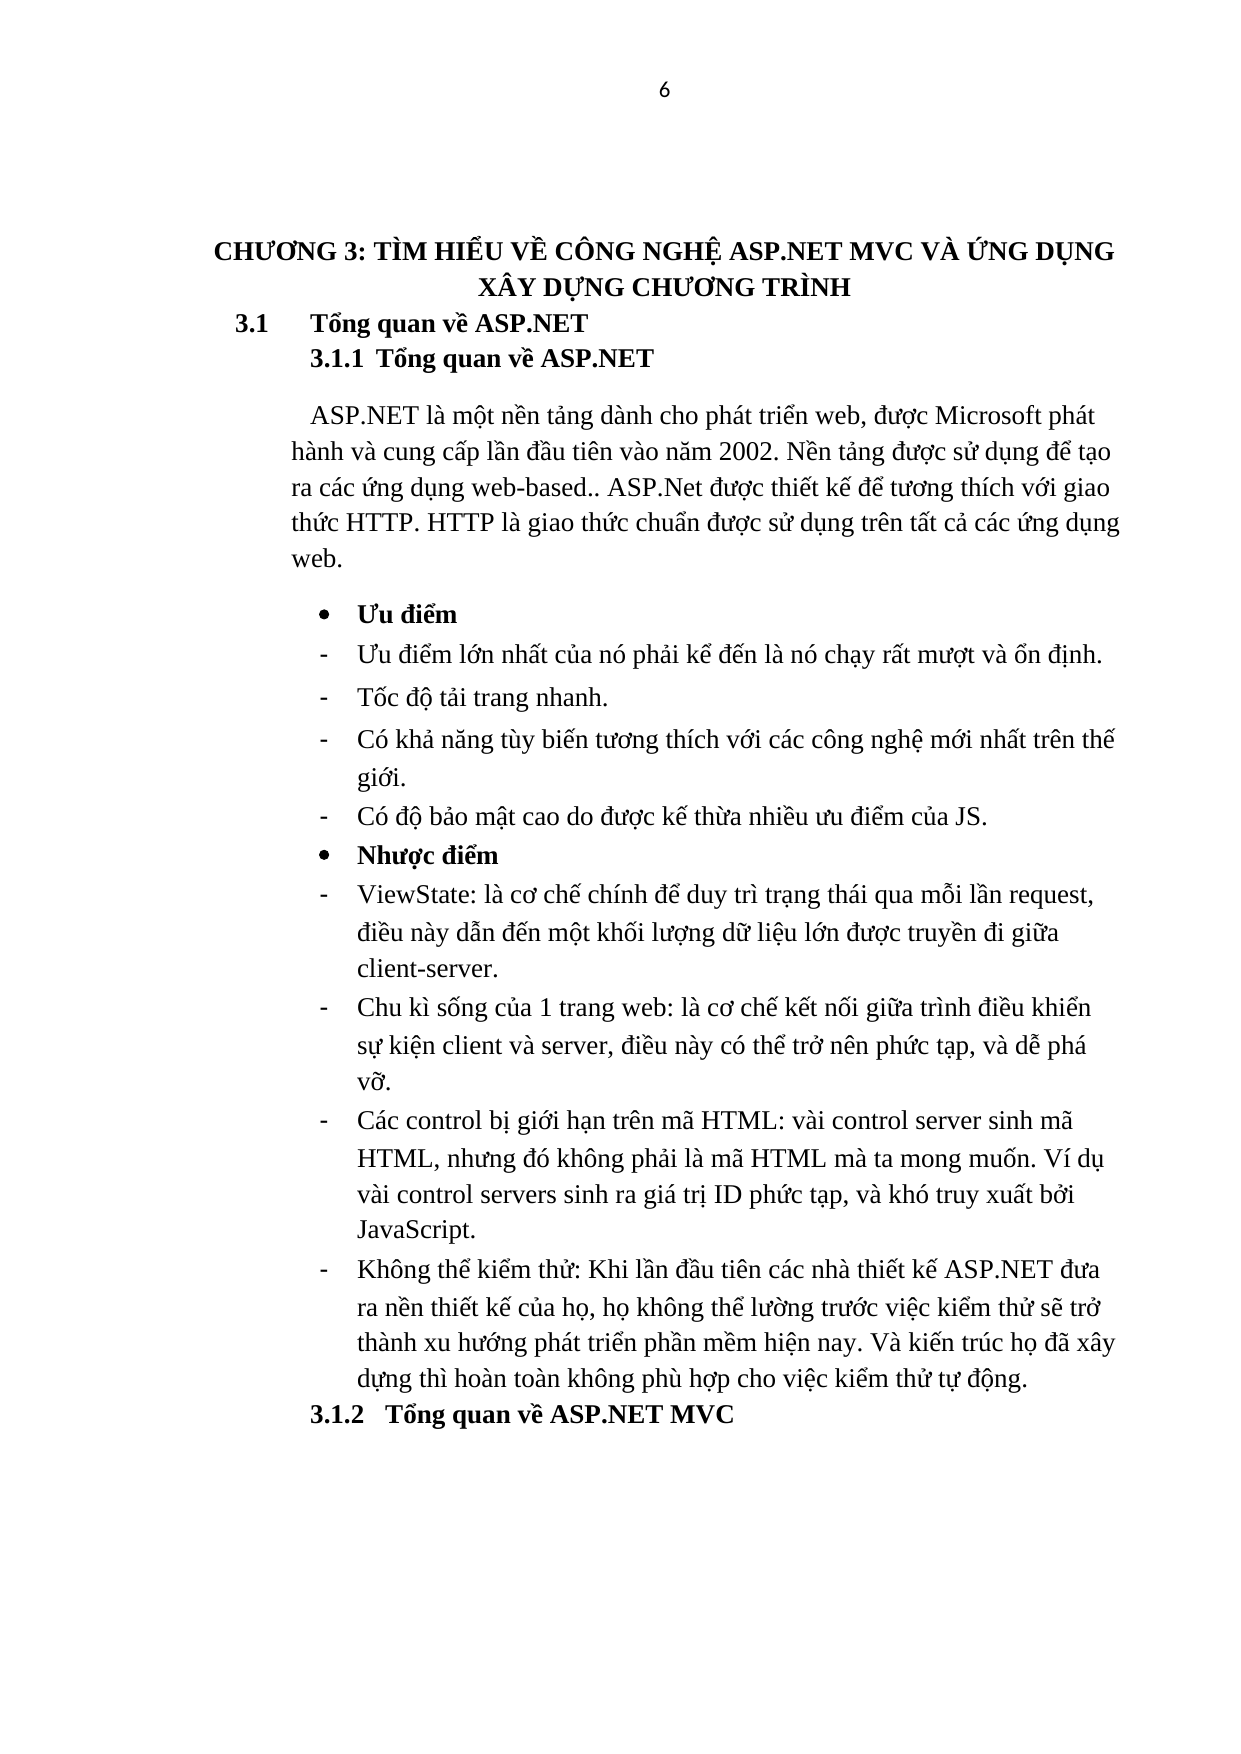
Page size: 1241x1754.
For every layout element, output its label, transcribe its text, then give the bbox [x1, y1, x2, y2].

list Ưu điểm lớn nhất của nó phải kể đến là nó chạy rất mượt và ổn định. [319, 634, 1122, 671]
list Có độ bảo mật cao do được kế thừa nhiều ưu điểm của JS. [319, 797, 1122, 833]
list Chu kì sống của 1 trang web: là cơ chế kết nối giữa trình điều khiển sự kiện client và server, điều này có thể trở nên phức tạp, và dễ phá vỡ. [319, 988, 1122, 1096]
list Có khả năng tùy biến tương thích với các công nghệ mới nhất trên thế giới. [319, 719, 1122, 792]
subtitle CHƯƠNG 3: TÌM HIỂU VỀ CÔNG NGHỆ ASP.NET MVC VÀ ỨNG DỤNG XÂY DỰNG CHƯƠNG TRÌNH [207, 235, 1122, 302]
list Không thể kiểm thử: Khi lần đầu tiên các nhà thiết kế ASP.NET đưa ra nền thiết kế của họ, họ không thể lường trước việc kiểm thử sẽ trở thành xu hướng phát triển phần mềm hiện nay. Và kiến trúc họ đã xây dựng thì hoàn toàn không phù hợp cho việc kiểm thử tự động. [319, 1249, 1122, 1393]
list Các control bị giới hạn trên mã HTML: vài control server sinh mã HTML, nhưng đó không phải là mã HTML mà ta mong muốn. Ví dụ vài control servers sinh ra giá trị ID phức tạp, và khó truy xuất bởi JavaScript. [319, 1101, 1122, 1245]
list ViewState: là cơ chế chính để duy trì trạng thái qua mỗi lần request, điều này dẫn đến một khối lượng dữ liệu lớn được truyền đi giữa client-server. [319, 875, 1122, 983]
list Tổng quan về ASP.NET [310, 343, 1122, 374]
list Tốc độ tải trang nhanh. [319, 677, 1122, 714]
list Tổng quan về ASP.NET MVC [310, 1398, 1122, 1429]
list Nhược điểm [319, 839, 1122, 870]
list Tổng quan về ASP.NET [235, 307, 1122, 338]
text ASP.NET là một nền tảng dành cho phát triển web, được Microsoft phát hành và cung cấp lần đầu tiên vào năm 2002. Nền tảng được sử dụng để tạo ra các ứng dụng web-based.. ASP.Net được thiết kế để tương thích với giao thức HTTP. HTTP là giao thức chuẩn được sử dụng trên tất cả các ứng dụng web. [291, 399, 1122, 573]
list Ưu điểm [319, 599, 1122, 630]
